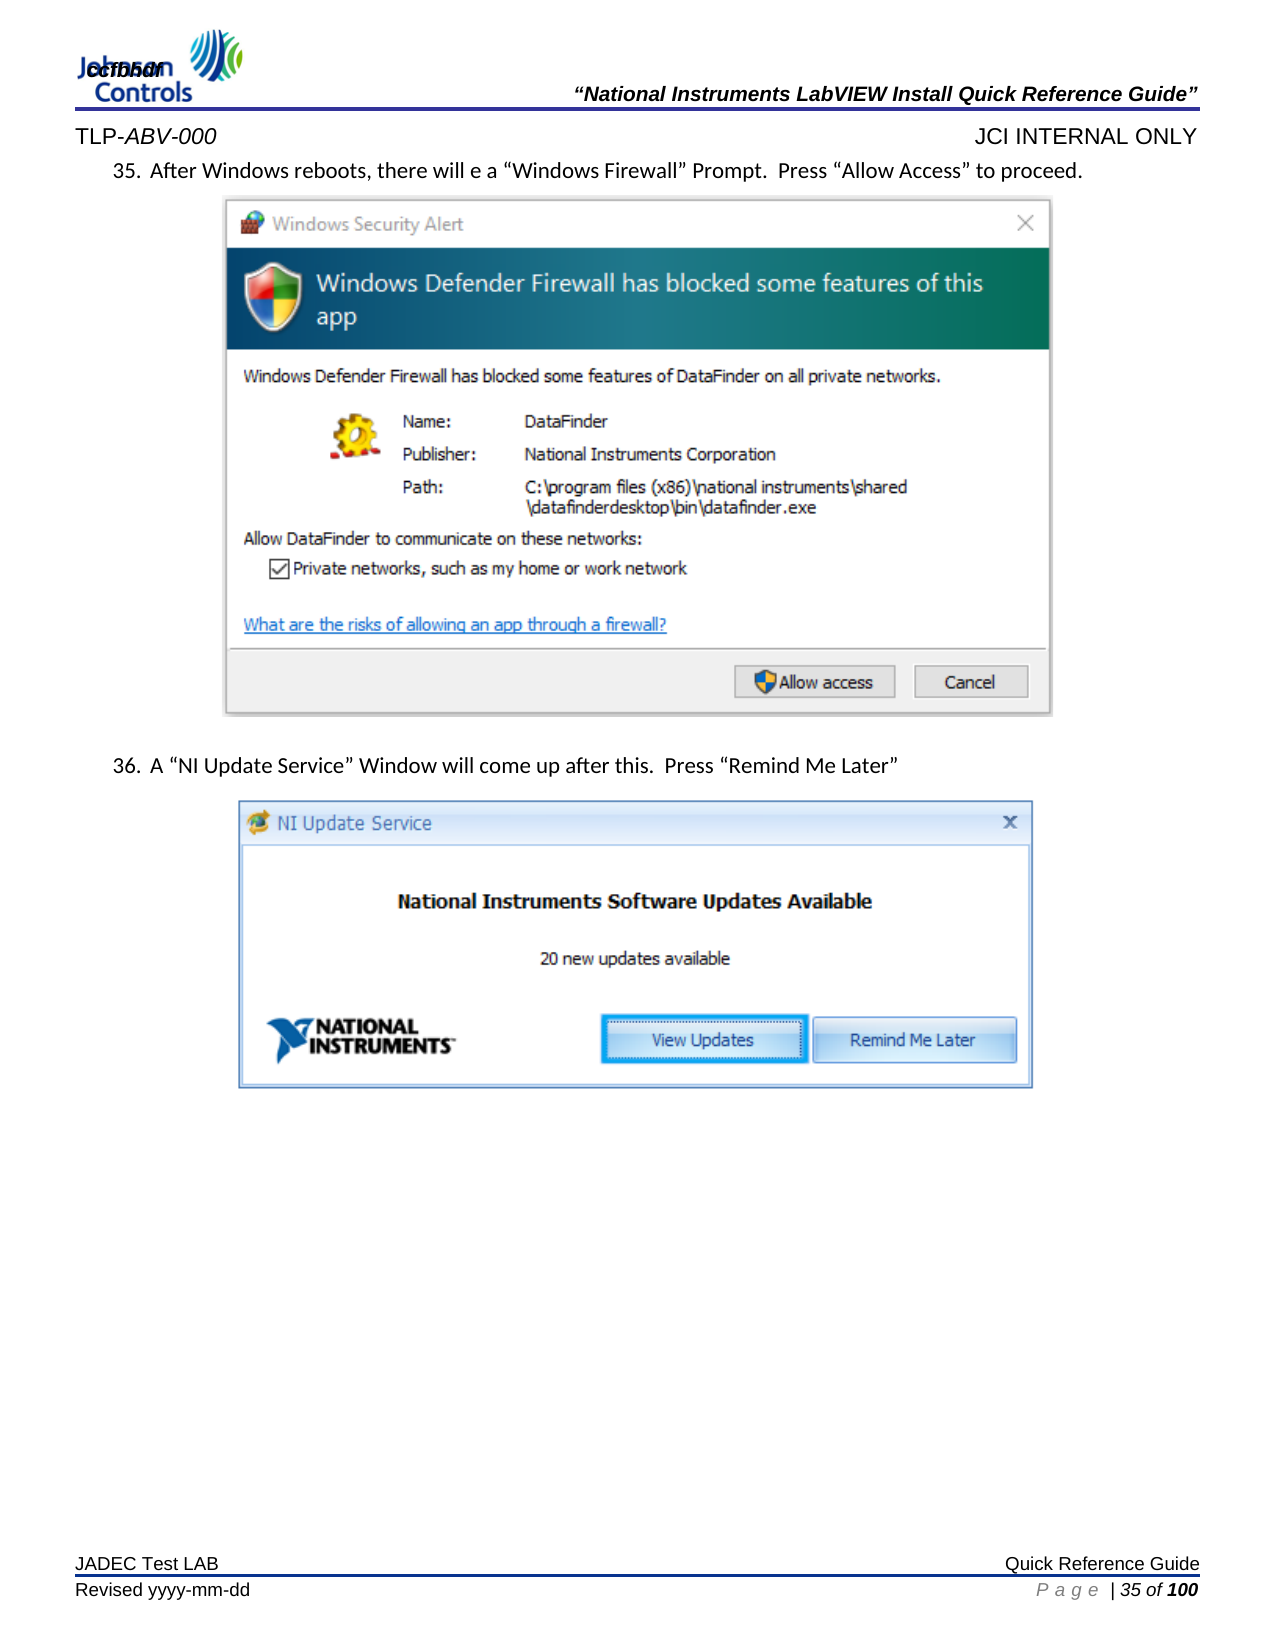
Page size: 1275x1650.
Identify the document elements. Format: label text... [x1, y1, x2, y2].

picture [234, 796, 1041, 1095]
picture [76, 26, 246, 105]
list A “NI Update Service” Window will come up after this. Press “Remind Me Later” [112, 752, 1200, 779]
picture [221, 195, 1054, 717]
list After Windows reboots, there will e a “Windows Firewall” Prompt. Press “Allow Access” to proceed. [112, 156, 1200, 184]
